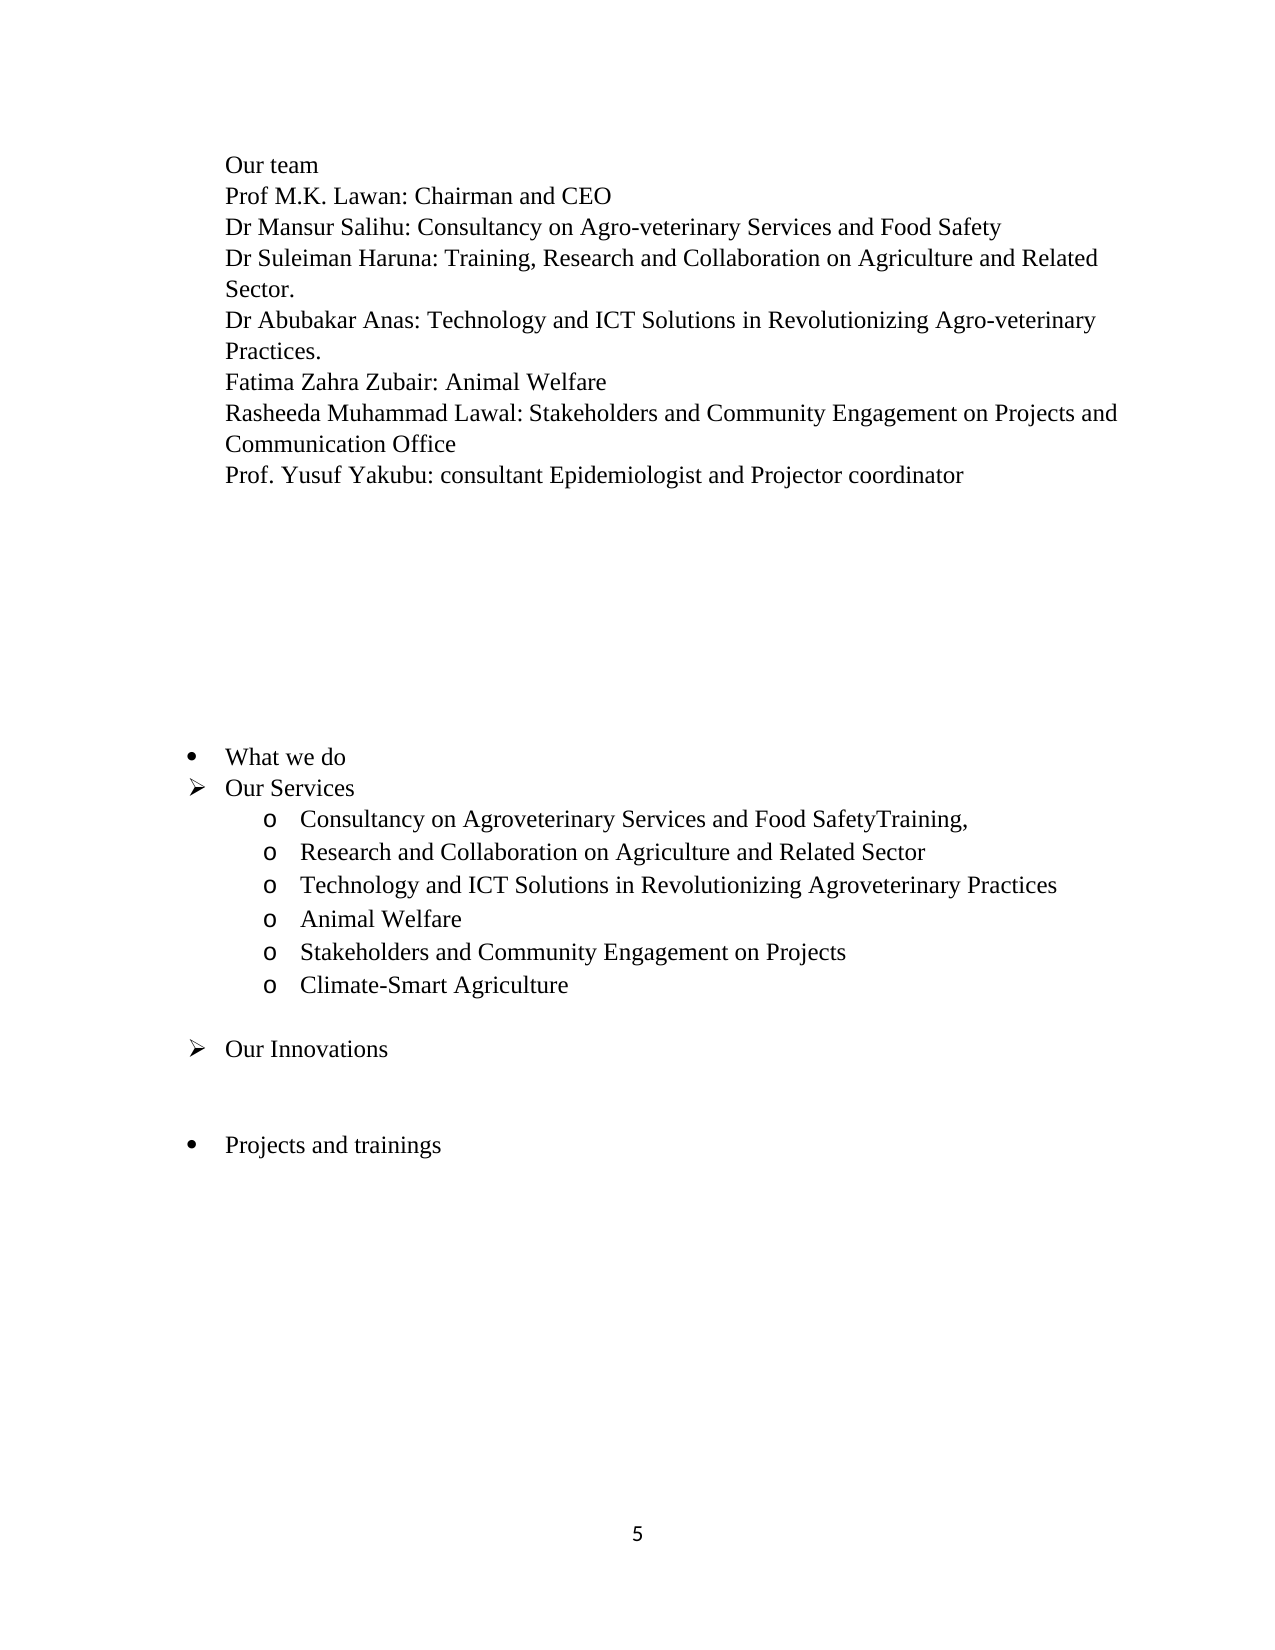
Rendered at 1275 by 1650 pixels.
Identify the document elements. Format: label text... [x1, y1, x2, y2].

list Technology and ICT Solutions in Revolutionizing Agroveterinary Practices [262, 871, 1125, 901]
list Projects and trainings [187, 1130, 1125, 1159]
list Our Innovations [187, 1034, 1125, 1063]
list Dr Suleiman Haruna: Training, Research and Collaboration on Agriculture and Related Sector. [225, 243, 1125, 303]
list Climate-Smart Agriculture [262, 970, 1125, 1001]
list Rasheeda Muhammad Lawal: Stakeholders and Community Engagement on Projects and Communication Office [225, 398, 1125, 458]
list Consultancy on Agroveterinary Services and Food SafetyTraining, [262, 804, 1125, 835]
list Our team [225, 150, 1125, 179]
list Our Services [187, 773, 1125, 802]
list Dr Abubakar Anas: Technology and ICT Solutions in Revolutionizing Agro-veterinary Practices. [225, 305, 1125, 365]
list Animal Welfare [262, 904, 1125, 935]
list Prof M.K. Lawan: Chairman and CEO [225, 181, 1125, 210]
list Dr Mansur Salihu: Consultancy on Agro-veterinary Services and Food Safety [225, 212, 1125, 241]
list Fatima Zahra Zubair: Animal Welfare [225, 367, 1125, 396]
list Prof. Yusuf Yakubu: consultant Epidemiologist and Projector coordinator [225, 460, 1125, 489]
list Stakeholders and Community Engagement on Projects [262, 937, 1125, 968]
list Research and Collaboration on Agriculture and Related Sector [262, 837, 1125, 868]
list What we do [187, 742, 1125, 771]
